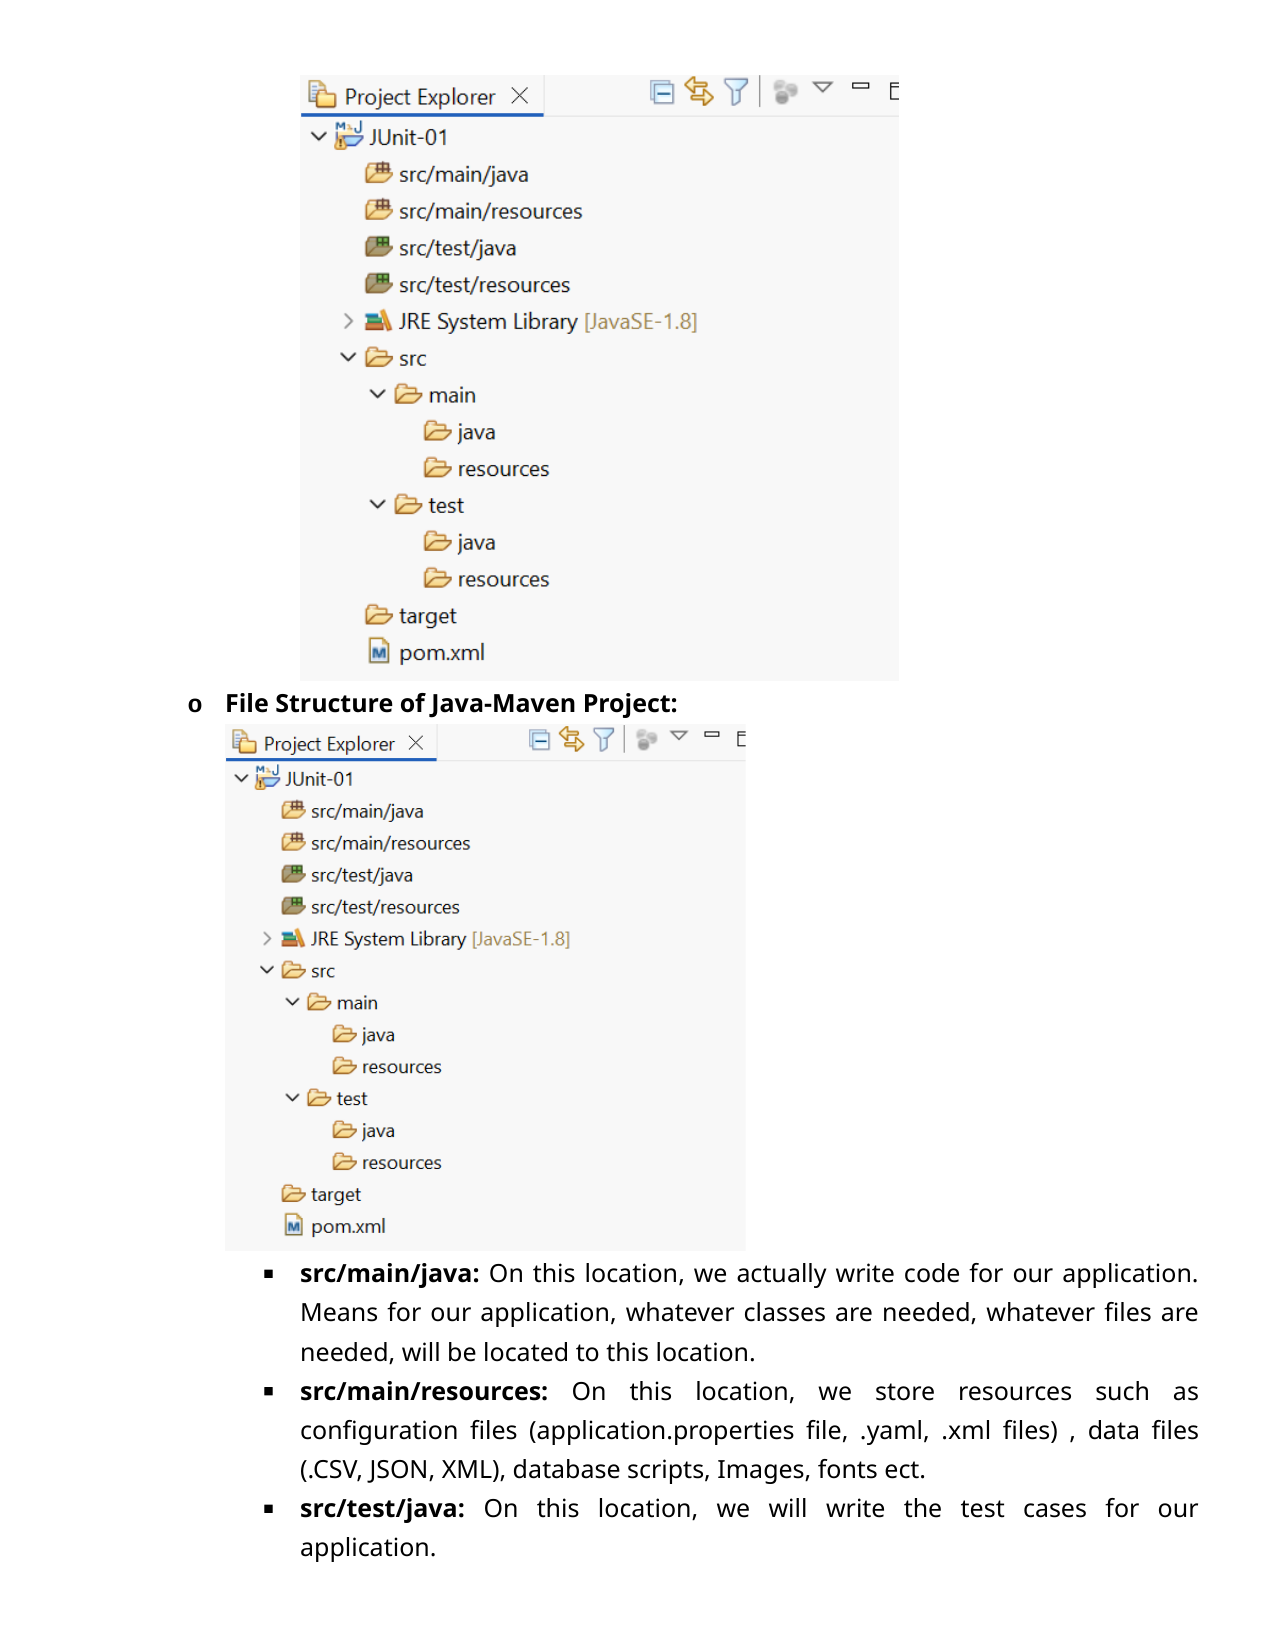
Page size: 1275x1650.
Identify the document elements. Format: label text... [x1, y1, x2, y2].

picture [300, 75, 899, 681]
list src/test/java: On this location, we will write the test cases for our application. [262, 1491, 1200, 1564]
picture [225, 724, 746, 1251]
list src/main/java: On this location, we actually write code for our application. Means for our application, whatever classes are needed, whatever files are needed, will be located to this location. [262, 1256, 1200, 1368]
list File Structure of Java-Maven Project: [187, 685, 1200, 719]
list src/main/resources: On this location, we store resources such as configuration files (application.properties file, .yaml, .xml files) , data files (.CSV, JSON, XML), database scripts, Images, fonts ect. [262, 1373, 1200, 1486]
